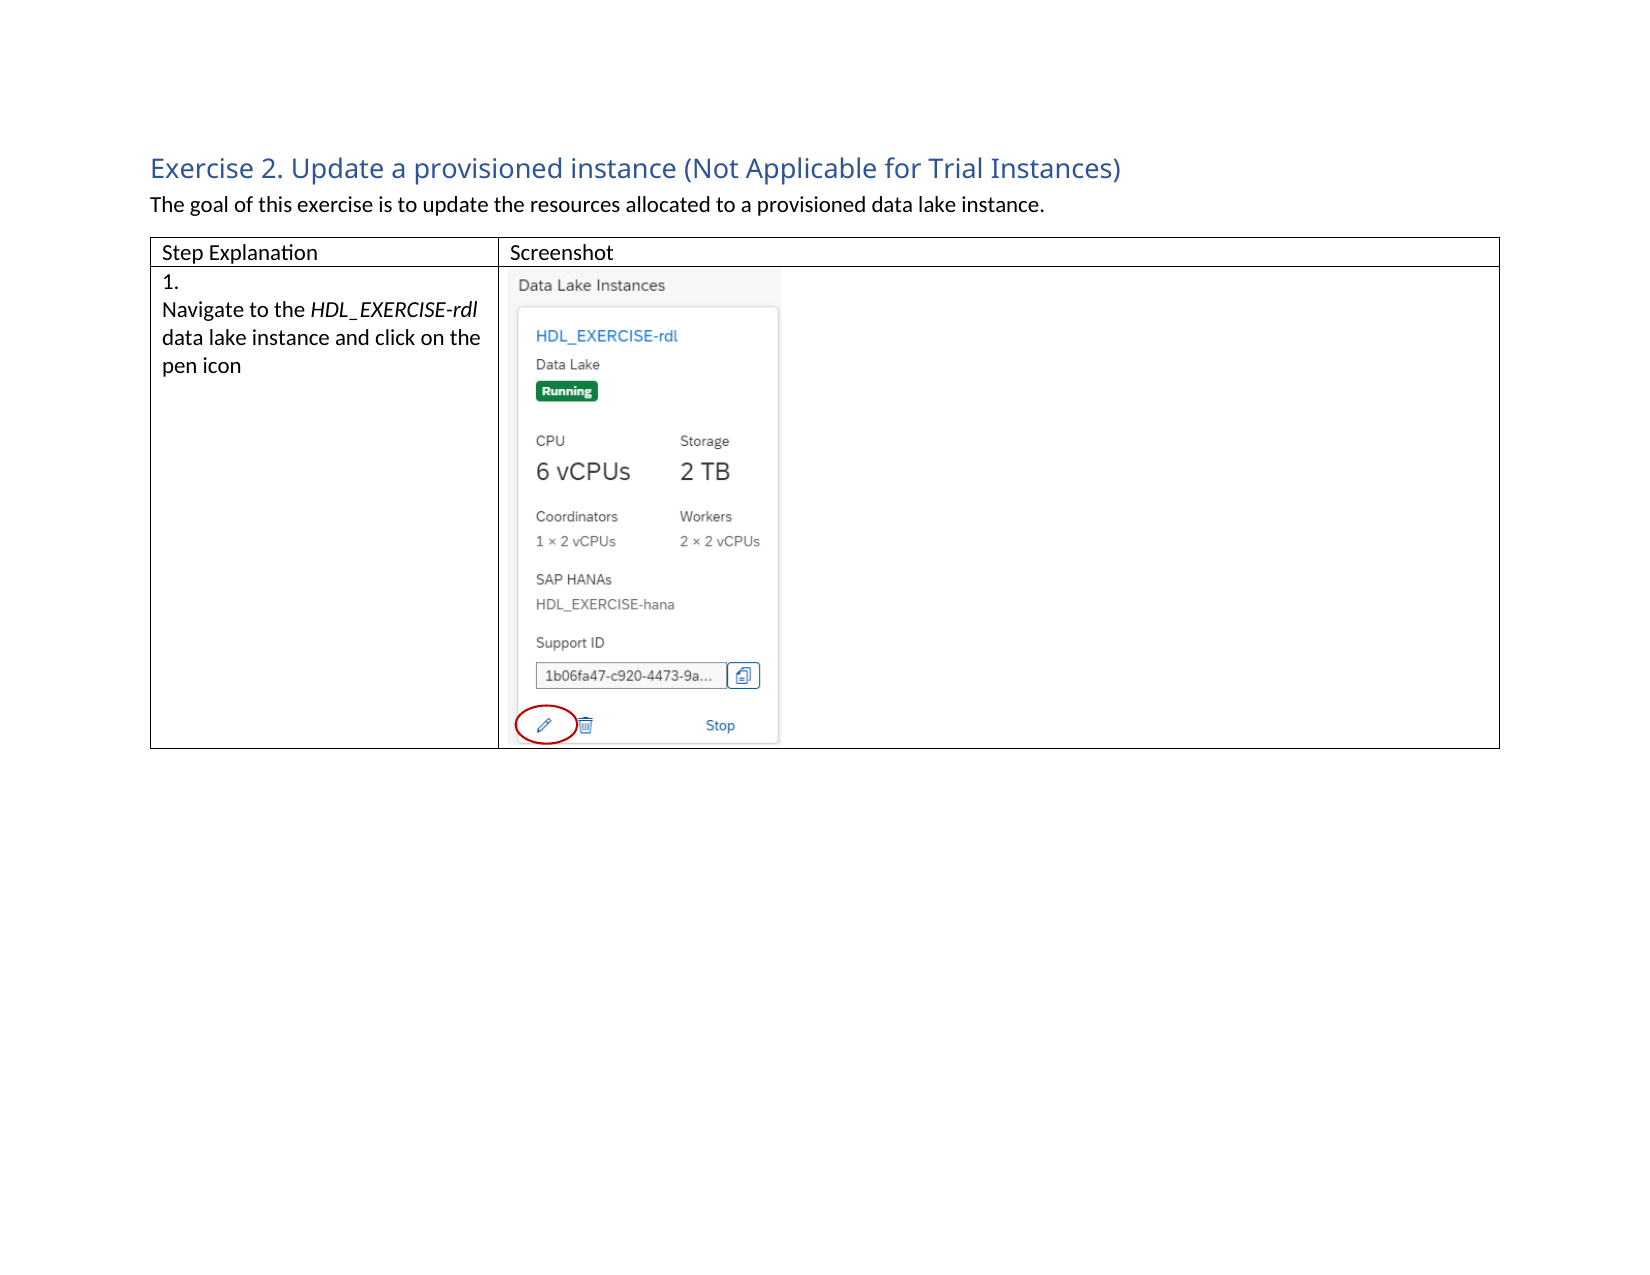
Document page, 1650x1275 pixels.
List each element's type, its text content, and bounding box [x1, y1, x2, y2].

table_cell 1. Navigate to the HDL_EXERCISE-rdl data lake instance and click on the pen icon [151, 267, 498, 748]
table_cell [499, 267, 1499, 748]
text The goal of this exercise is to update the resources allocated to a provisioned data lake instance. [150, 190, 1500, 218]
subtitle Exercise 2. Update a provisioned instance (Not Applicable for Trial Instances) [150, 150, 1500, 187]
picture [507, 267, 782, 745]
table_header Step Explanation [151, 238, 498, 266]
picture [517, 707, 576, 742]
table_header Screenshot [499, 238, 1499, 266]
